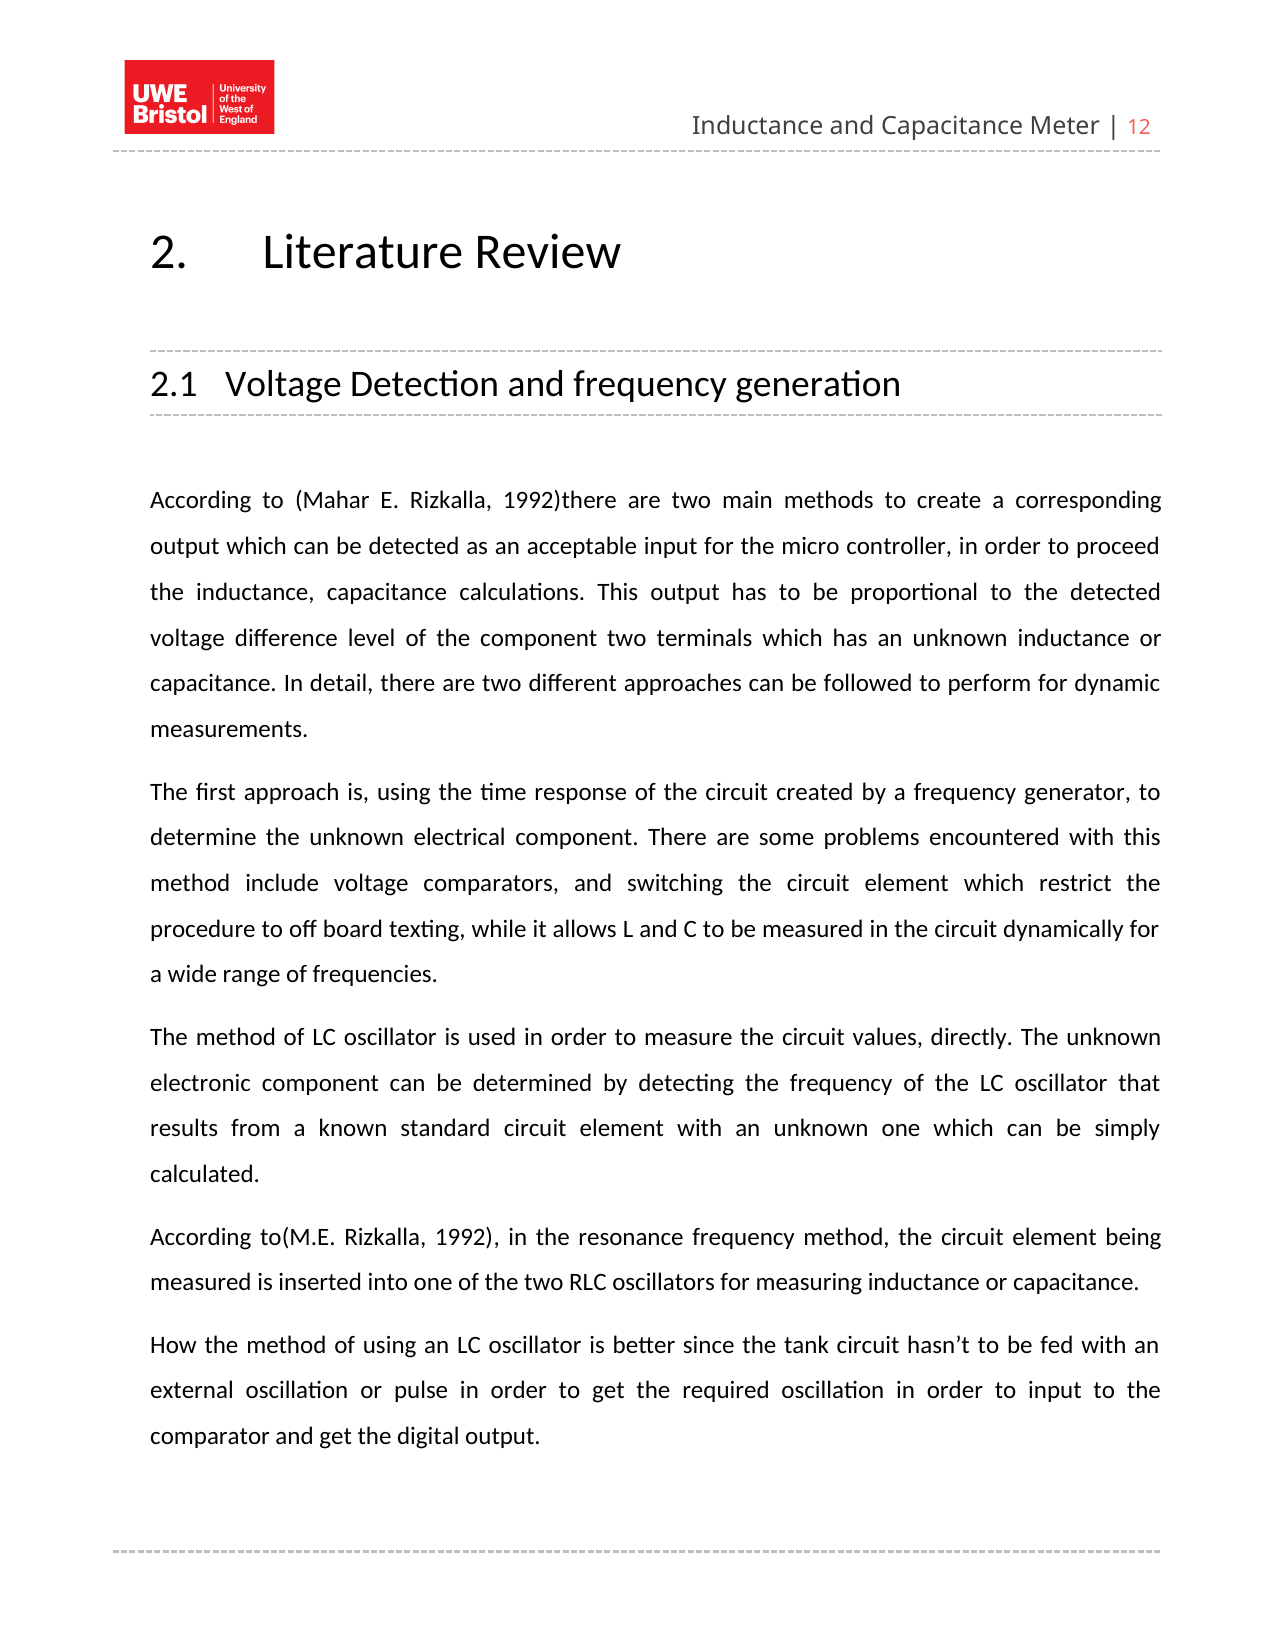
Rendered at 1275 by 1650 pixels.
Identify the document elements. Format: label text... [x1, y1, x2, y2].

subtitle Literature Review [150, 220, 1162, 281]
text The first approach is, using the time response of the circuit created by a frequency generator, to determine the unknown electrical component. There are some problems encountered with this method include voltage comparators, and switching the circuit element which restrict the procedure to off board texting, while it allows L and C to be measured in the circuit dynamically for a wide range of frequencies. [150, 776, 1162, 989]
text According to, in the resonance frequency method, the circuit element being measured is inserted into one of the two RLC oscillators for measuring inductance or capacitance. [150, 1221, 1162, 1297]
subtitle Voltage Detection and frequency generation [150, 350, 1162, 416]
text According to there are two main methods to create a corresponding output which can be detected as an acceptable input for the micro controller, in order to proceed the inductance, capacitance calculations. This output has to be proportional to the detected voltage difference level of the component two terminals which has an unknown inductance or capacitance. In detail, there are two different approaches can be followed to perform for dynamic measurements. [150, 485, 1162, 744]
picture [124, 60, 275, 134]
text How the method of using an LC oscillator is better since the tank circuit hasn’t to be fed with an external oscillation or pulse in order to get the required oscillation in order to input to the comparator and get the digital output. [150, 1329, 1162, 1451]
text The method of LC oscillator is used in order to measure the circuit values, directly. The unknown electronic component can be determined by detecting the frequency of the LC oscillator that results from a known standard circuit element with an unknown one which can be simply calculated. [150, 1021, 1162, 1189]
